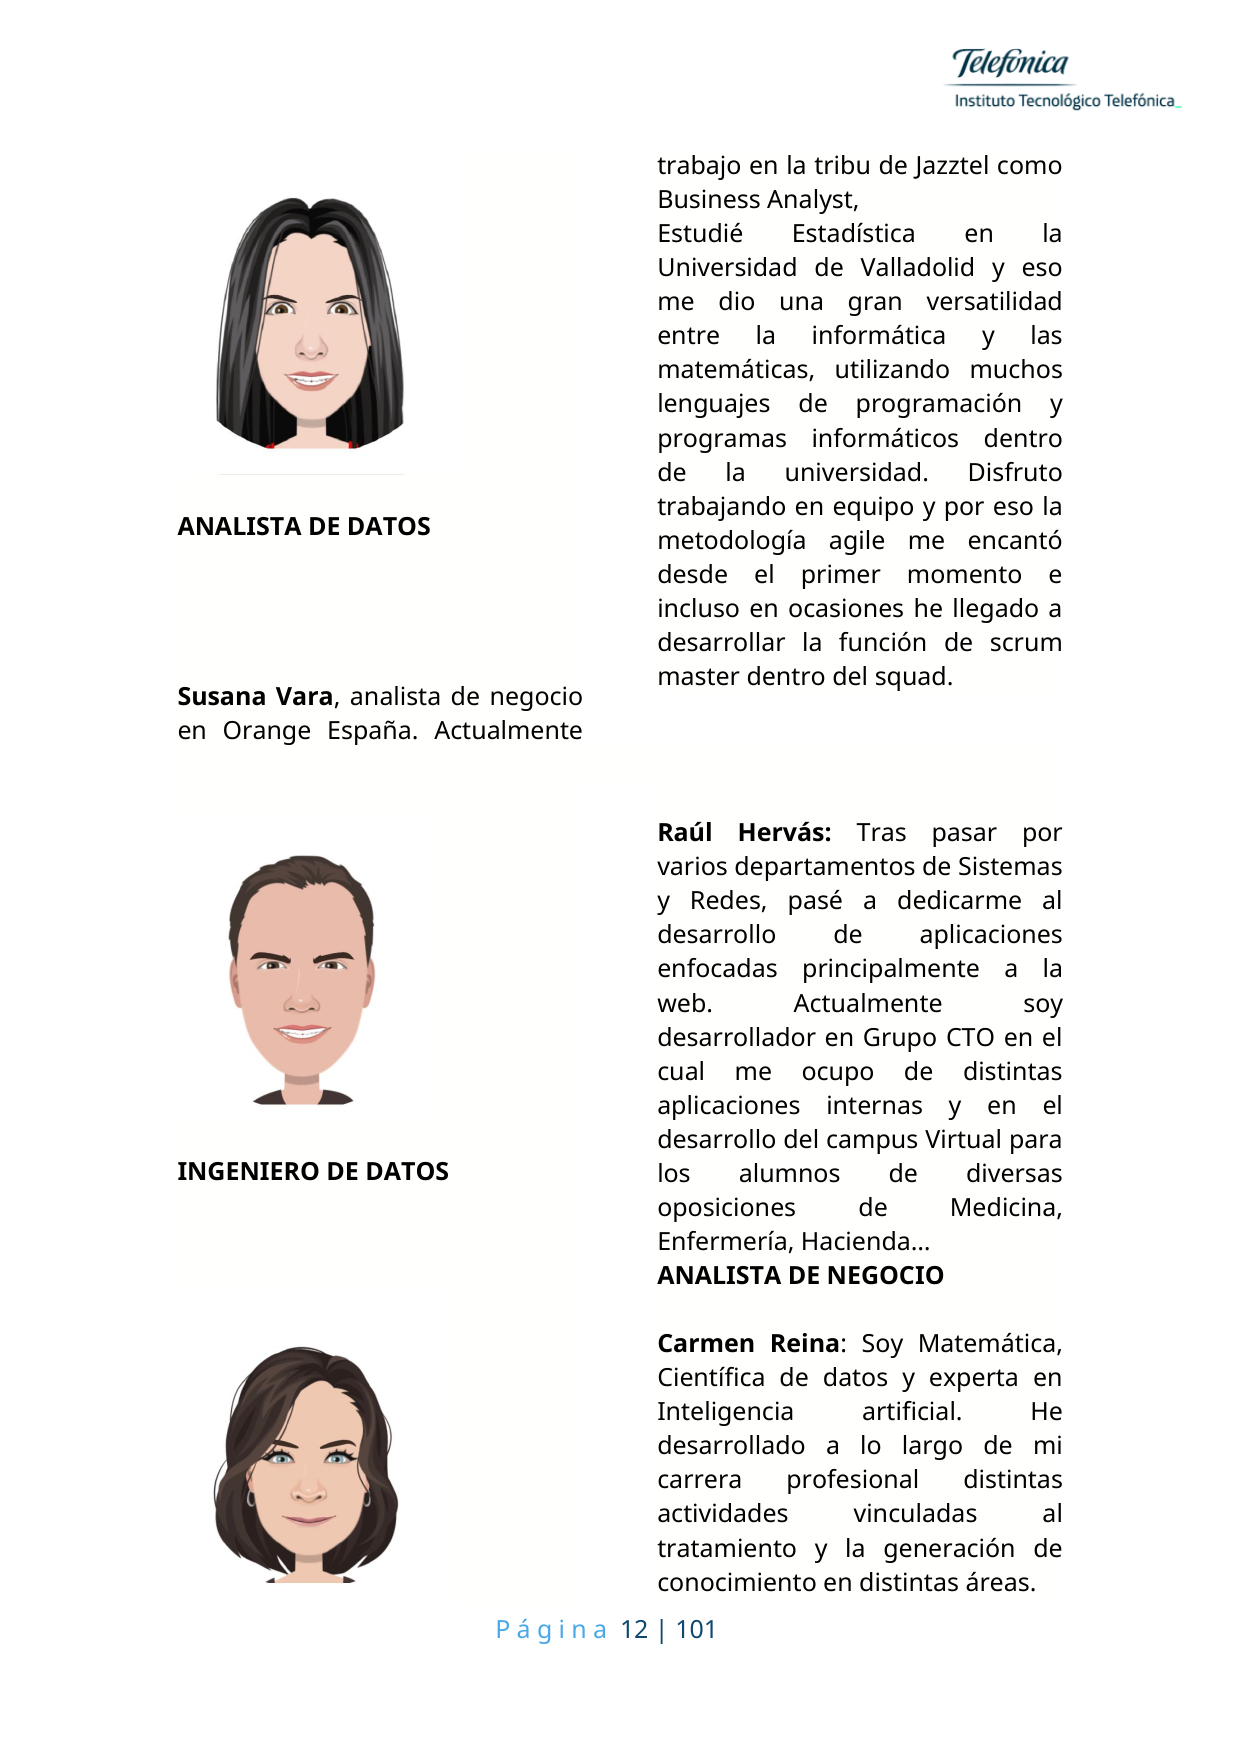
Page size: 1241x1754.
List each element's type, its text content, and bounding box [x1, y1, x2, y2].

text ANALISTA DE NEGOCIO [657, 1258, 1063, 1292]
picture [892, 21, 1215, 128]
text Estudié Estadística en la Universidad de Valladolid y eso me dio una gran versatilidad entre la informática y las matemáticas, utilizando muchos lenguajes de programación y programas informáticos dentro de la universidad. Disfruto trabajando en equipo y por eso la metodología agile me encantó desde el primer momento e incluso en ocasiones he llegado a desarrollar la función de scrum master dentro del squad. [657, 216, 1063, 693]
text Raúl Hervás: Tras pasar por varios departamentos de Sistemas y Redes, pasé a dedicarme al desarrollo de aplicaciones enfocadas principalmente a la web. Actualmente soy desarrollador en Grupo CTO en el cual me ocupo de distintas aplicaciones internas y en el desarrollo del campus Virtual para los alumnos de diversas oposiciones de Medicina, Enfermería, Hacienda… [657, 815, 1063, 1258]
text Susana Vara, analista de negocio en Orange España. Actualmente trabajo en la tribu de Jazztel como Business Analyst, [177, 679, 583, 747]
text Susana Vara, analista de negocio en Orange España. Actualmente trabajo en la tribu de Jazztel como Business Analyst, [657, 148, 1063, 216]
picture [177, 815, 432, 1120]
text ANALISTA DE DATOS [177, 508, 583, 542]
picture [177, 147, 462, 475]
picture [177, 1291, 454, 1606]
text Carmen Reina: Soy Matemática, Científica de datos y experta en Inteligencia artificial. He desarrollado a lo largo de mi carrera profesional distintas actividades vinculadas al tratamiento y la generación de conocimiento en distintas áreas. [657, 1326, 1063, 1598]
text INGENIERO DE DATOS [177, 1154, 583, 1188]
